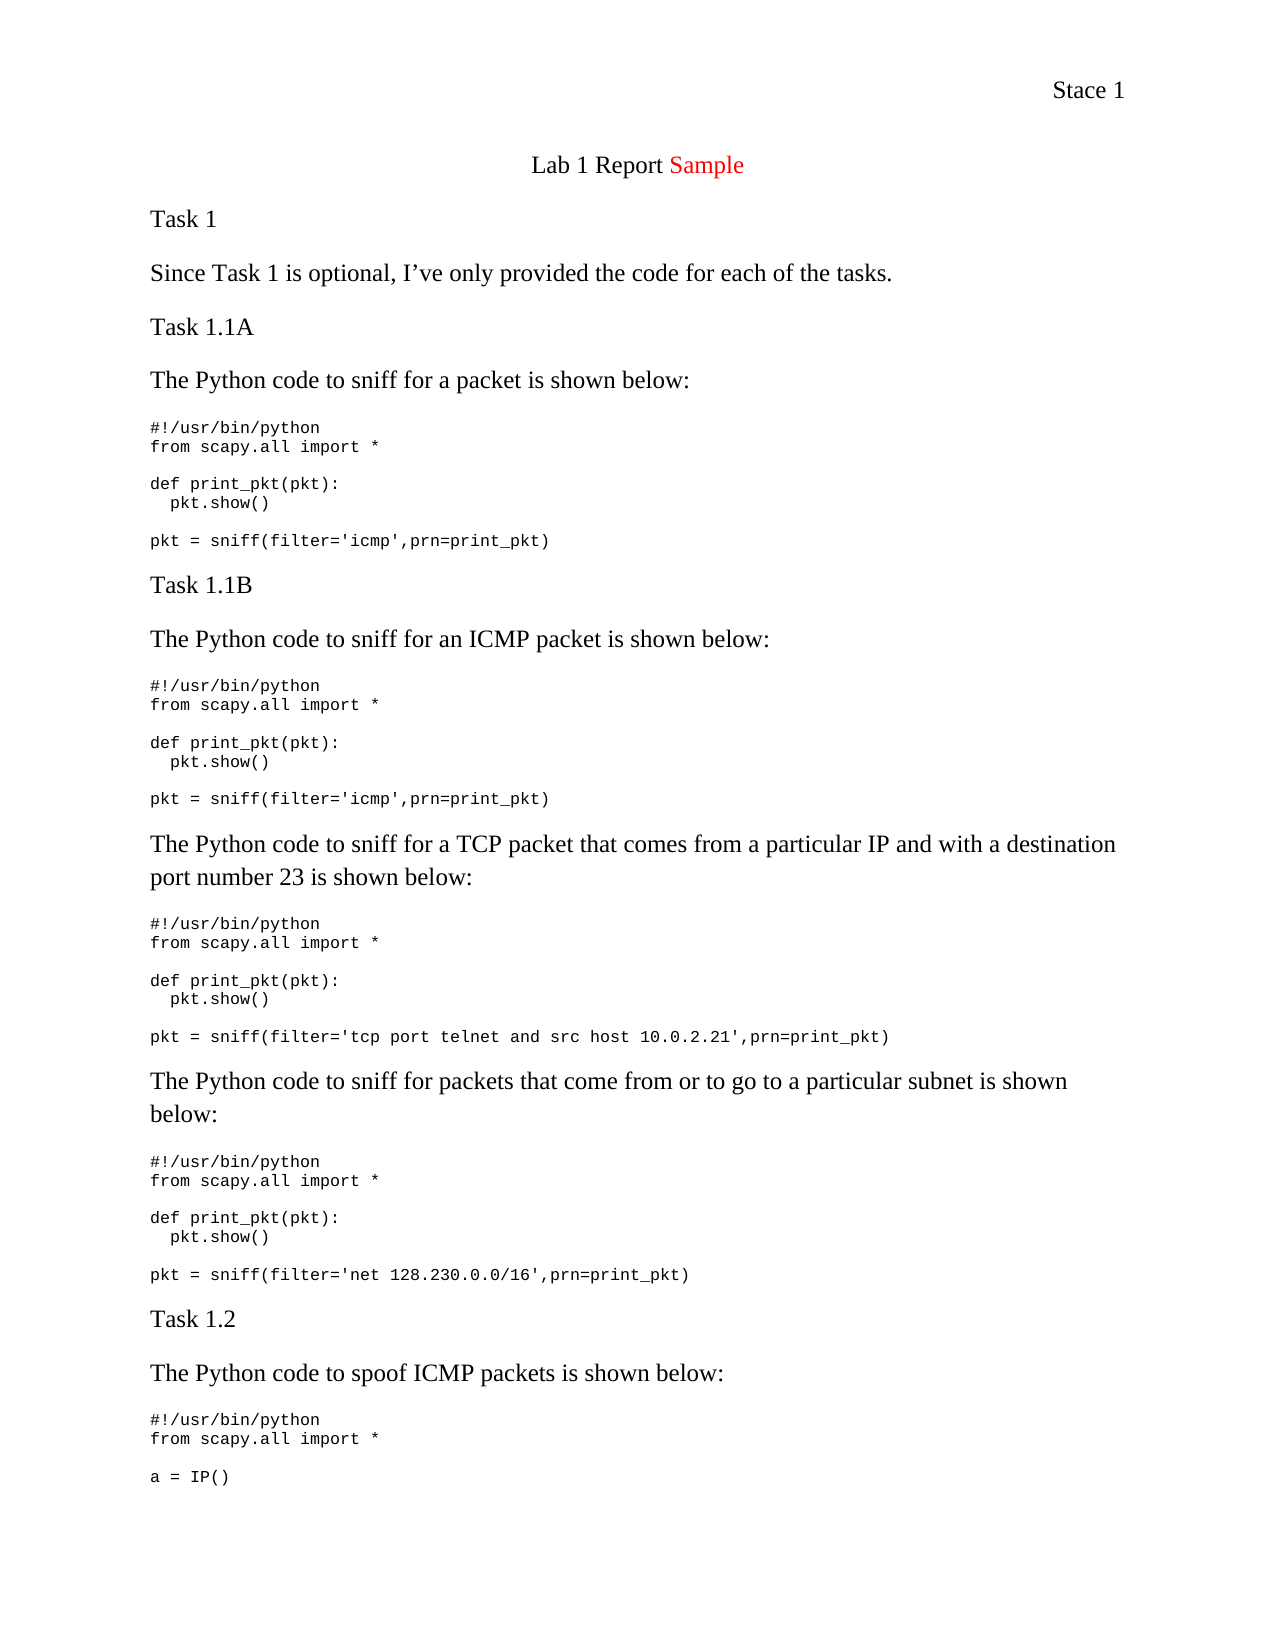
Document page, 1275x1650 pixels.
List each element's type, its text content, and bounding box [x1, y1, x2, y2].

text The Python code to spoof ICMP packets is shown below: [150, 1358, 1125, 1387]
text pkt = sniff(filter='icmp',prn=print_pkt) [150, 532, 1125, 551]
text The Python code to sniff for a TCP packet that comes from a particular IP and with a destination port number 23 is shown below: [150, 829, 1125, 890]
text from scapy.all import * [150, 438, 1125, 457]
text def print_pkt(pkt): [150, 734, 1125, 753]
text pkt = sniff(filter='tcp port telnet and src host 10.0.2.21',prn=print_pkt) [150, 1029, 1125, 1047]
text Since Task 1 is optional, I’ve only provided the code for each of the tasks. [150, 258, 1125, 286]
text pkt = sniff(filter='net 128.230.0.0/16',prn=print_pkt) [150, 1266, 1125, 1285]
text from scapy.all import * [150, 934, 1125, 953]
text pkt.show() [150, 495, 1125, 513]
text def print_pkt(pkt): [150, 476, 1125, 495]
text def print_pkt(pkt): [150, 972, 1125, 991]
text The Python code to sniff for an ICMP packet is shown below: [150, 624, 1125, 653]
text pkt.show() [150, 991, 1125, 1010]
text def print_pkt(pkt): [150, 1210, 1125, 1229]
text from scapy.all import * [150, 1431, 1125, 1449]
text The Python code to sniff for a packet is shown below: [150, 365, 1125, 394]
text Task 1.1A [150, 312, 1125, 340]
text from scapy.all import * [150, 697, 1125, 716]
text pkt.show() [150, 753, 1125, 772]
text #!/usr/bin/python [150, 1153, 1125, 1172]
text pkt.show() [150, 1229, 1125, 1247]
text Task 1 [150, 204, 1125, 233]
text Task 1.2 [150, 1304, 1125, 1333]
text #!/usr/bin/python [150, 1412, 1125, 1431]
text Task 1.1B [150, 570, 1125, 599]
text #!/usr/bin/python [150, 916, 1125, 934]
text from scapy.all import * [150, 1172, 1125, 1191]
text a = IP() [150, 1468, 1125, 1487]
text The Python code to sniff for packets that come from or to go to a particular subnet is shown below: [150, 1066, 1125, 1128]
text #!/usr/bin/python [150, 419, 1125, 438]
text #!/usr/bin/python [150, 678, 1125, 697]
text pkt = sniff(filter='icmp',prn=print_pkt) [150, 791, 1125, 810]
text Lab 1 Report Sample [150, 150, 1125, 179]
